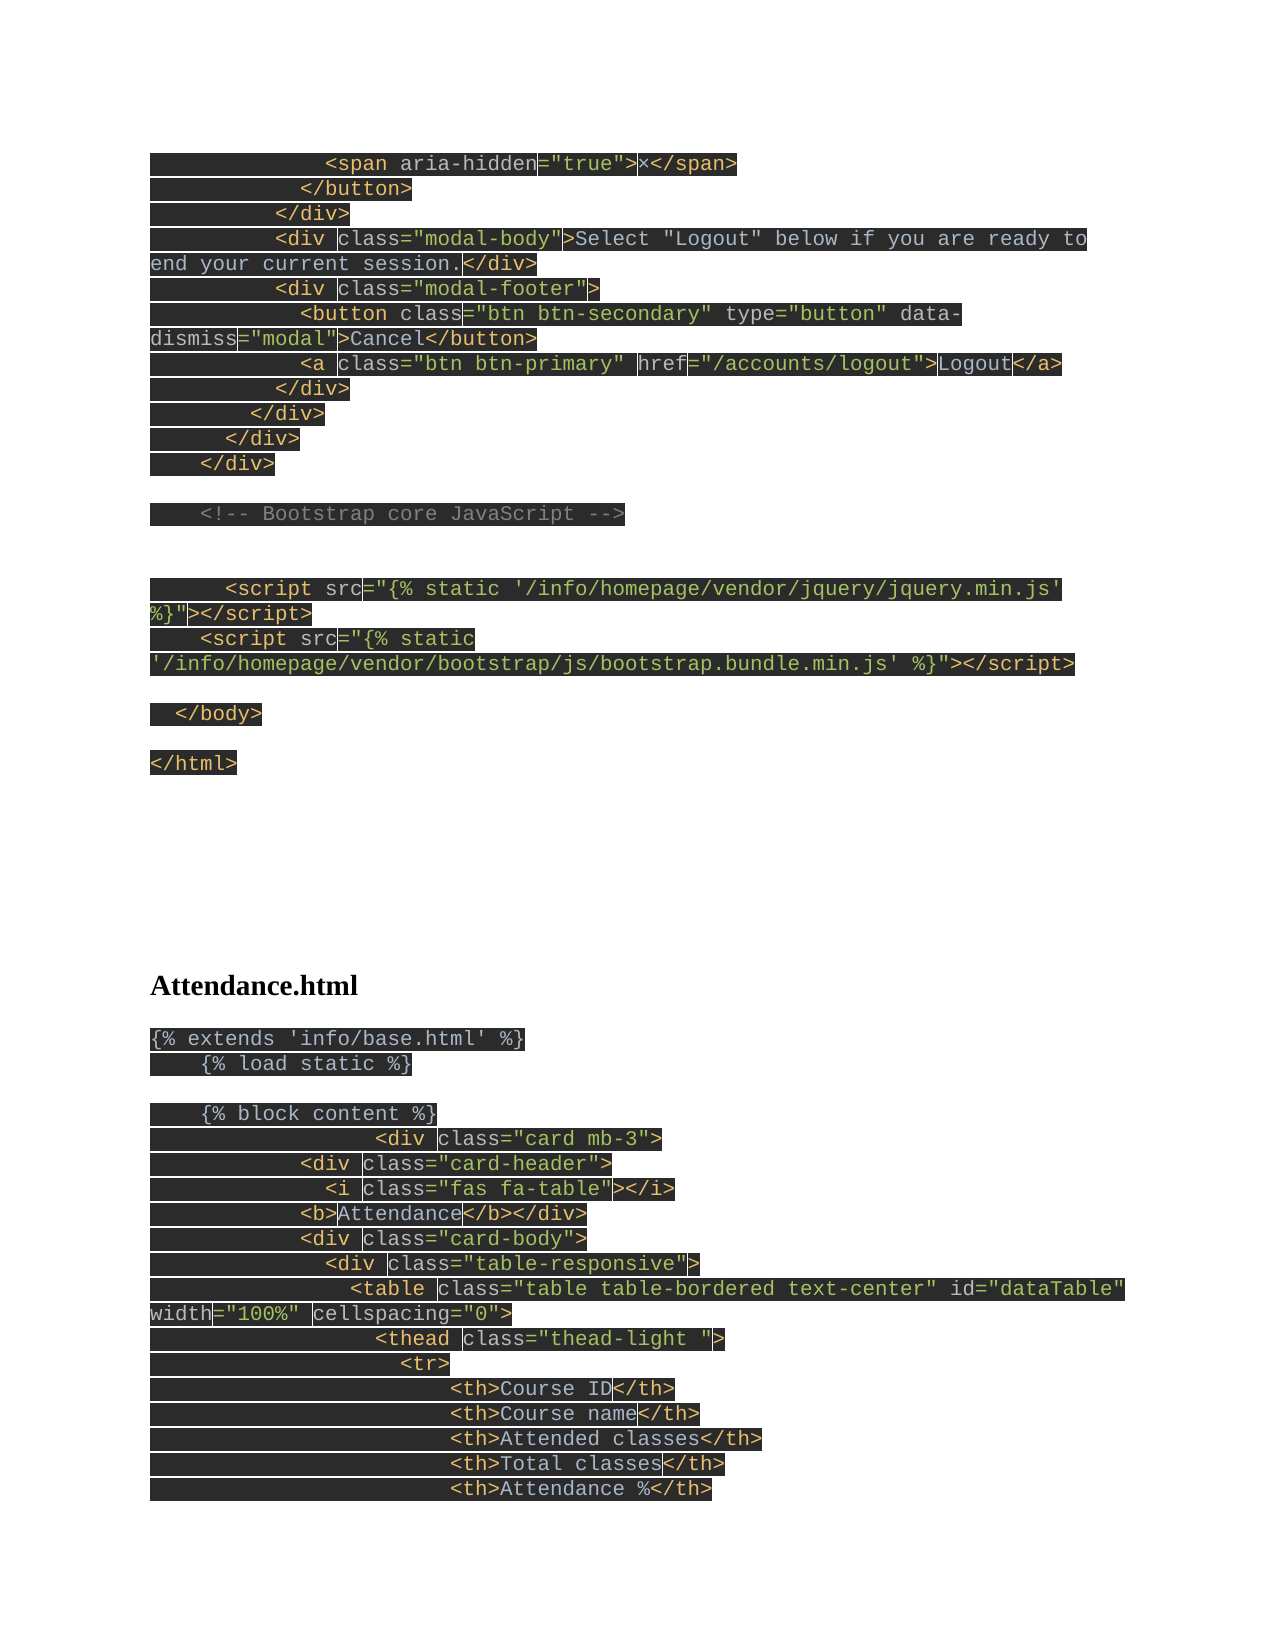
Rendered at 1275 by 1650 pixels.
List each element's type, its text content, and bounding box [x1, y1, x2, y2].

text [150, 150, 1125, 775]
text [150, 1025, 1125, 1500]
text Attendance.html [150, 975, 1125, 1000]
